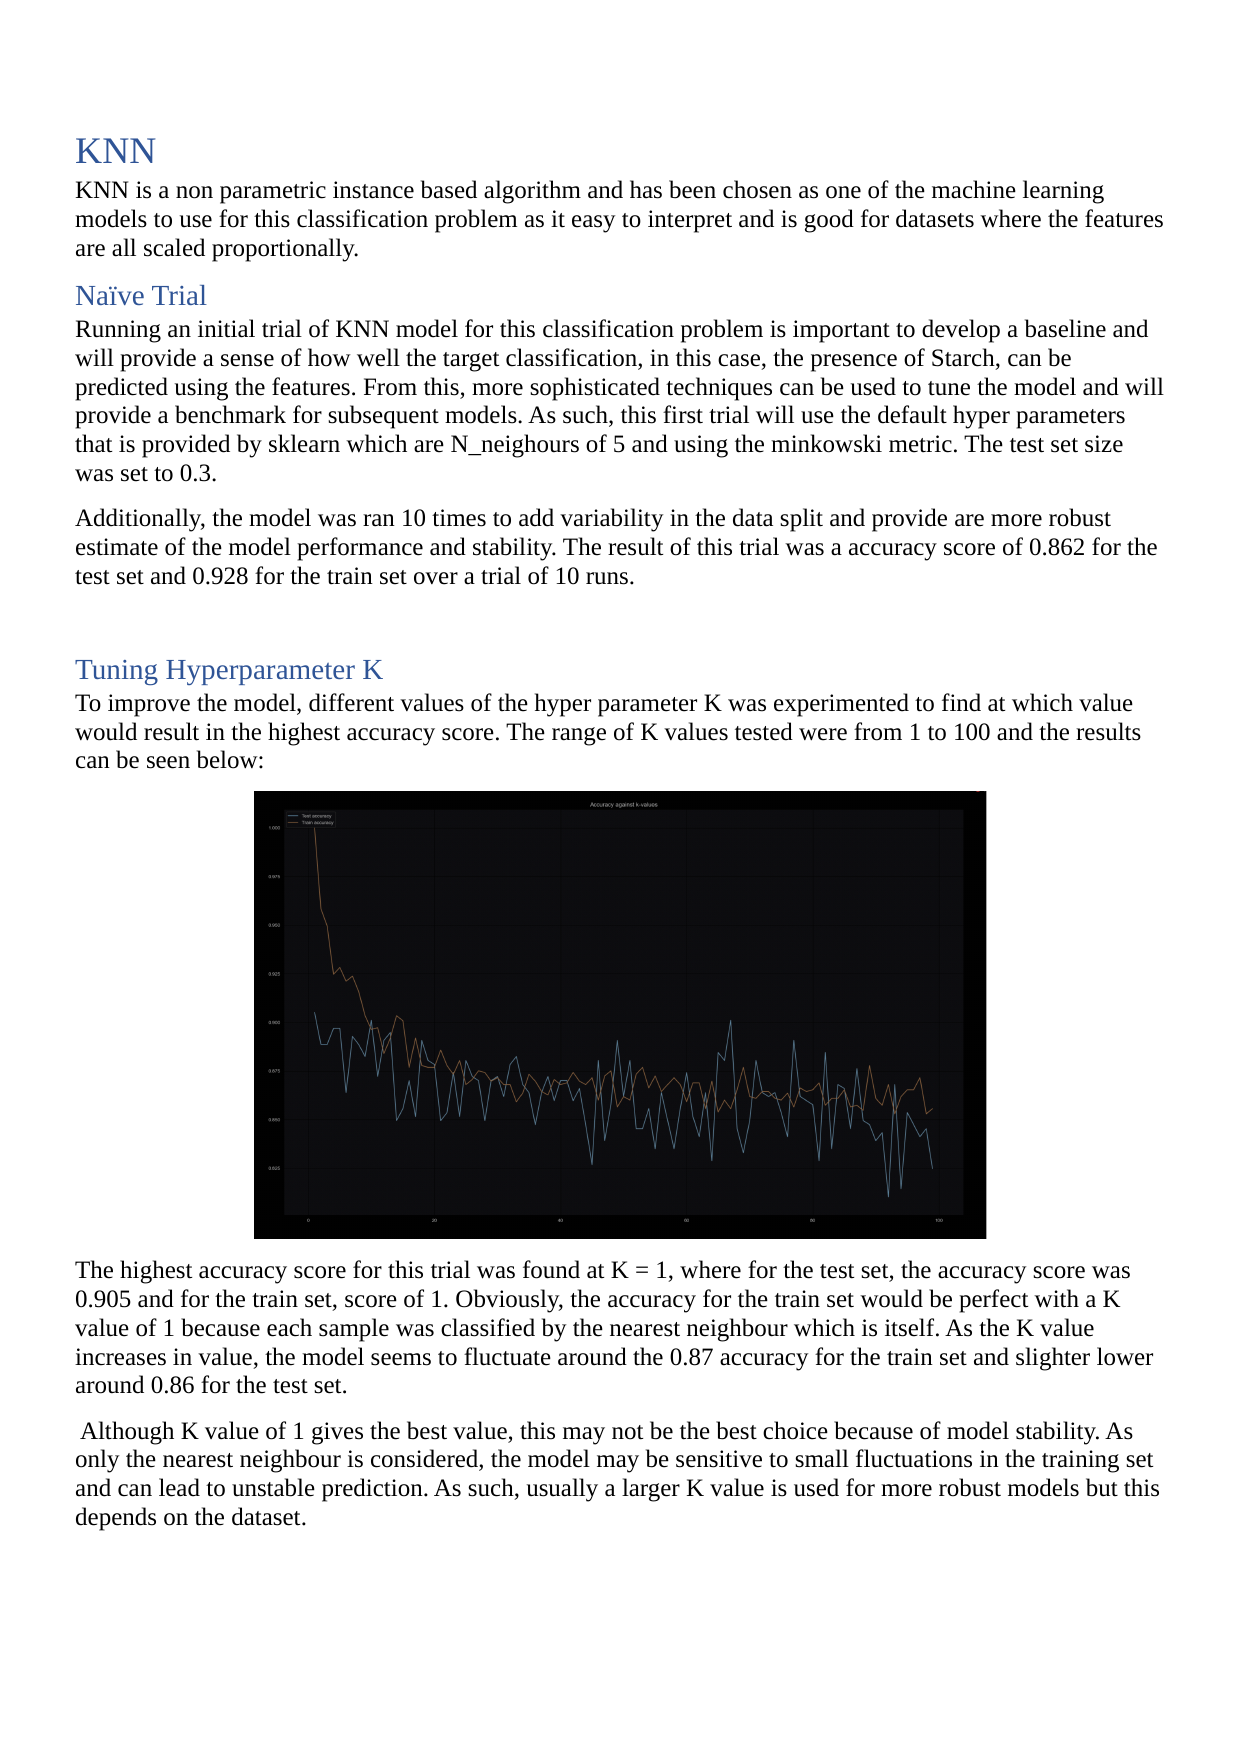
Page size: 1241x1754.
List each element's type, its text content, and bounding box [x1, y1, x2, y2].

picture [254, 791, 987, 1239]
text To improve the model, different values of the hyper parameter K was experimented to find at which value would result in the highest accuracy score. The range of K values tested were from 1 to 100 and the results can be seen below: [75, 688, 1165, 774]
text The highest accuracy score for this trial was found at K = 1, where for the test set, the accuracy score was 0.905 and for the train set, score of 1. Obviously, the accuracy for the train set would be perfect with a K value of 1 because each sample was classified by the nearest neighbour which is itself. As the K value increases in value, the model seems to fluctuate around the 0.87 accuracy for the train set and slighter lower around 0.86 for the test set. [75, 1255, 1165, 1399]
subtitle KNN [75, 129, 1165, 172]
subtitle Tuning Hyperparameter K [75, 652, 1165, 685]
text Additionally, the model was ran 10 times to add variability in the data split and provide are more robust estimate of the model performance and stability. The result of this trial was a accuracy score of 0.862 for the test set and 0.928 for the train set over a trial of 10 runs. [75, 503, 1165, 590]
text KNN is a non parametric instance based algorithm and has been chosen as one of the machine learning models to use for this classification problem as it easy to interpret and is good for datasets where the features are all scaled proportionally. [75, 175, 1165, 262]
text Running an initial trial of KNN model for this classification problem is important to develop a baseline and will provide a sense of how well the target classification, in this case, the presence of Starch, can be predicted using the features. From this, more sophisticated techniques can be used to tune the model and will provide a benchmark for subsequent models. As such, this first trial will use the default hyper parameters that is provided by sklearn which are N_neighours of 5 and using the minkowski metric. The test set size was set to 0.3. [75, 314, 1165, 487]
text Although K value of 1 gives the best value, this may not be the best choice because of model stability. As only the nearest neighbour is considered, the model may be sensitive to small fluctuations in the training set and can lead to unstable prediction. As such, usually a larger K value is used for more robust models but this depends on the dataset. [75, 1416, 1165, 1531]
subtitle Naïve Trial [75, 278, 1165, 312]
